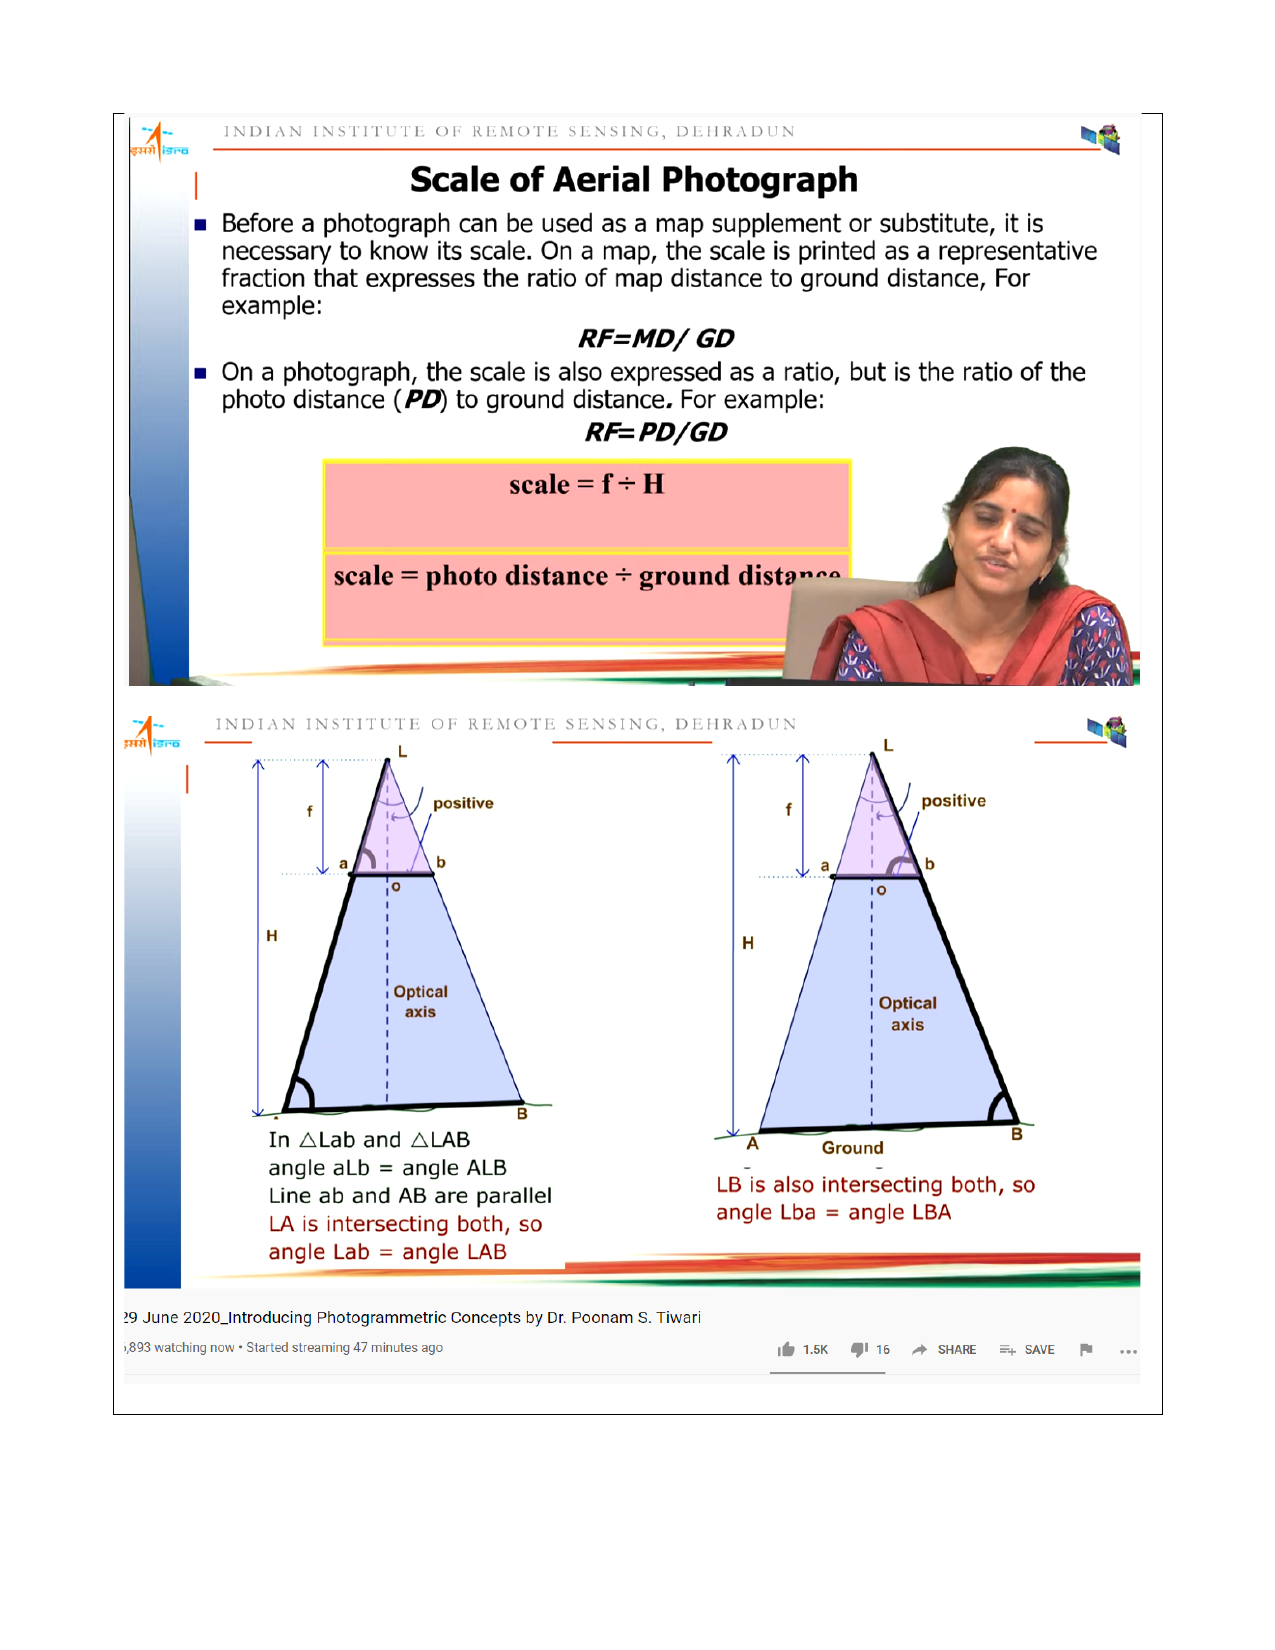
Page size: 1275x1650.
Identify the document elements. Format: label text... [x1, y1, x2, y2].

table_cell WEBINAR: [114, 114, 1162, 1414]
picture [124, 716, 1141, 1384]
picture [124, 113, 1142, 686]
